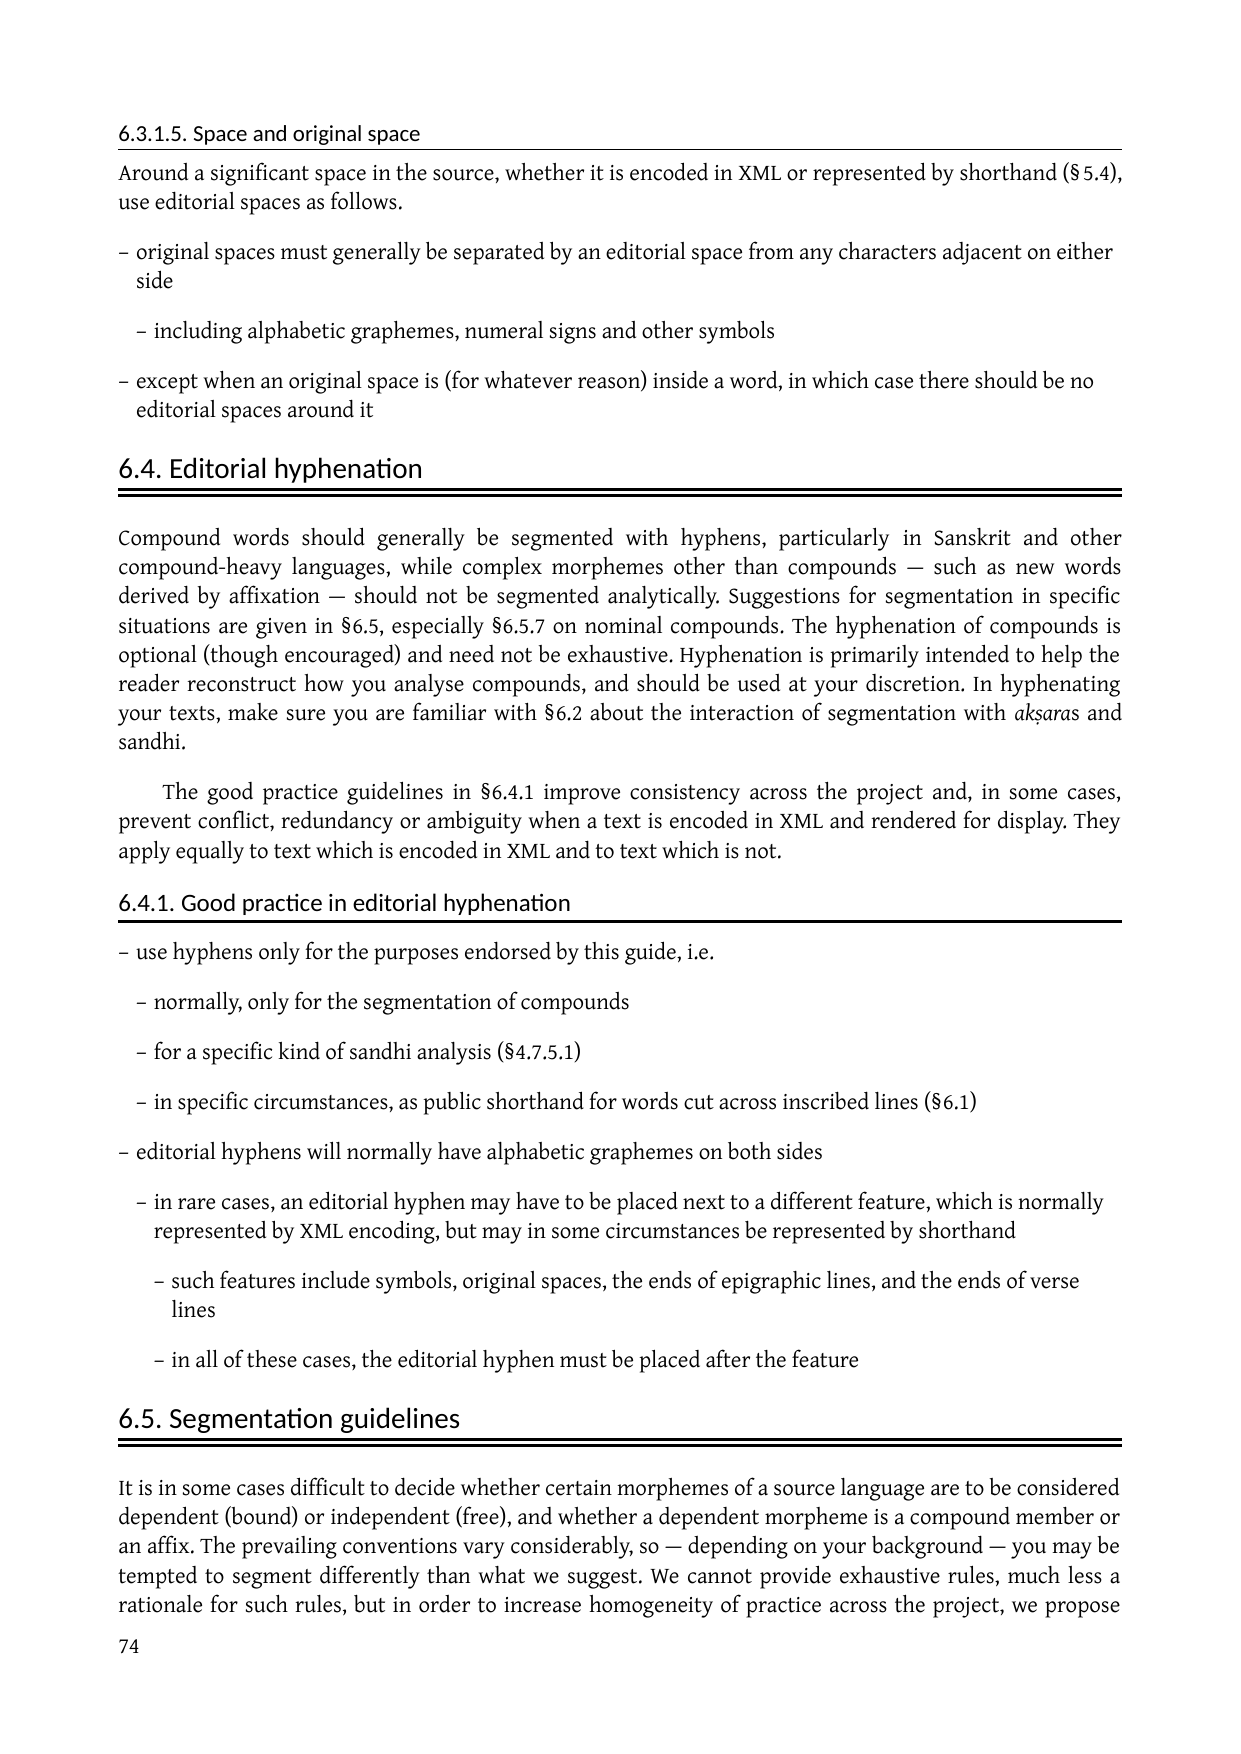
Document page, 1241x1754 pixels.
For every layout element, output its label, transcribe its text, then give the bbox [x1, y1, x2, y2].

list except when an original space is (for whatever reason) inside a word, in which case there should be no editorial spaces around it [118, 365, 1122, 423]
list such features include symbols, original spaces, the ends of epigraphic lines, and the ends of verse lines [153, 1265, 1122, 1323]
list normally, only for the segmentation of compounds [136, 986, 1122, 1015]
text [118, 1472, 1122, 1618]
subtitle Segmentation guidelines [118, 1398, 1122, 1438]
list in rare cases, an editorial hyphen may have to be placed next to a different feature, which is normally represented by XML encoding, but may in some circumstances be represented by shorthand [136, 1186, 1122, 1244]
text Compound words should generally be segmented with hyphens, particularly in Sanskrit and other compound-heavy languages, while complex morphemes other than compounds — such as new words derived by affixation — should not be segmented analytically. Suggestions for segmentation in specific situations are given in §6.5, especially §6.5.7 on nominal compounds. The hyphenation of compounds is optional (though encouraged) and need not be exhaustive. Hyphenation is primarily intended to help the reader reconstruct how you analyse compounds, and should be used at your discretion. In hyphenating your texts, make sure you are familiar with §6.2 about the interaction of segmentation with akṣaras and sandhi. [118, 522, 1122, 756]
list use hyphens only for the purposes endorsed by this guide, i.e. [118, 936, 1122, 965]
list for a specific kind of sandhi analysis (§4.7.5.1) [136, 1036, 1122, 1065]
text Around a significant space in the source, whether it is encoded in XML or represented by shorthand (§5.4), use editorial spaces as follows. [118, 157, 1122, 215]
subtitle Good practice in editorial hyphenation [118, 885, 1122, 920]
list including alphabetic graphemes, numeral signs and other symbols [136, 315, 1122, 344]
list in all of these cases, the editorial hyphen must be placed after the feature [153, 1344, 1122, 1373]
subtitle Space and original space [118, 118, 1122, 149]
list editorial hyphens will normally have alphabetic graphemes on both sides [118, 1136, 1122, 1165]
text The good practice guidelines in §6.4.1 improve consistency across the project and, in some cases, prevent conflict, redundancy or ambiguity when a text is encoded in XML and rendered for display. They apply equally to text which is encoded in XML and to text which is not. [118, 776, 1122, 864]
list original spaces must generally be separated by an editorial space from any characters adjacent on either side [118, 236, 1122, 294]
subtitle Editorial hyphenation [118, 448, 1122, 488]
list in specific circumstances, as public shorthand for words cut across inscribed lines (§6.1) [136, 1086, 1122, 1115]
